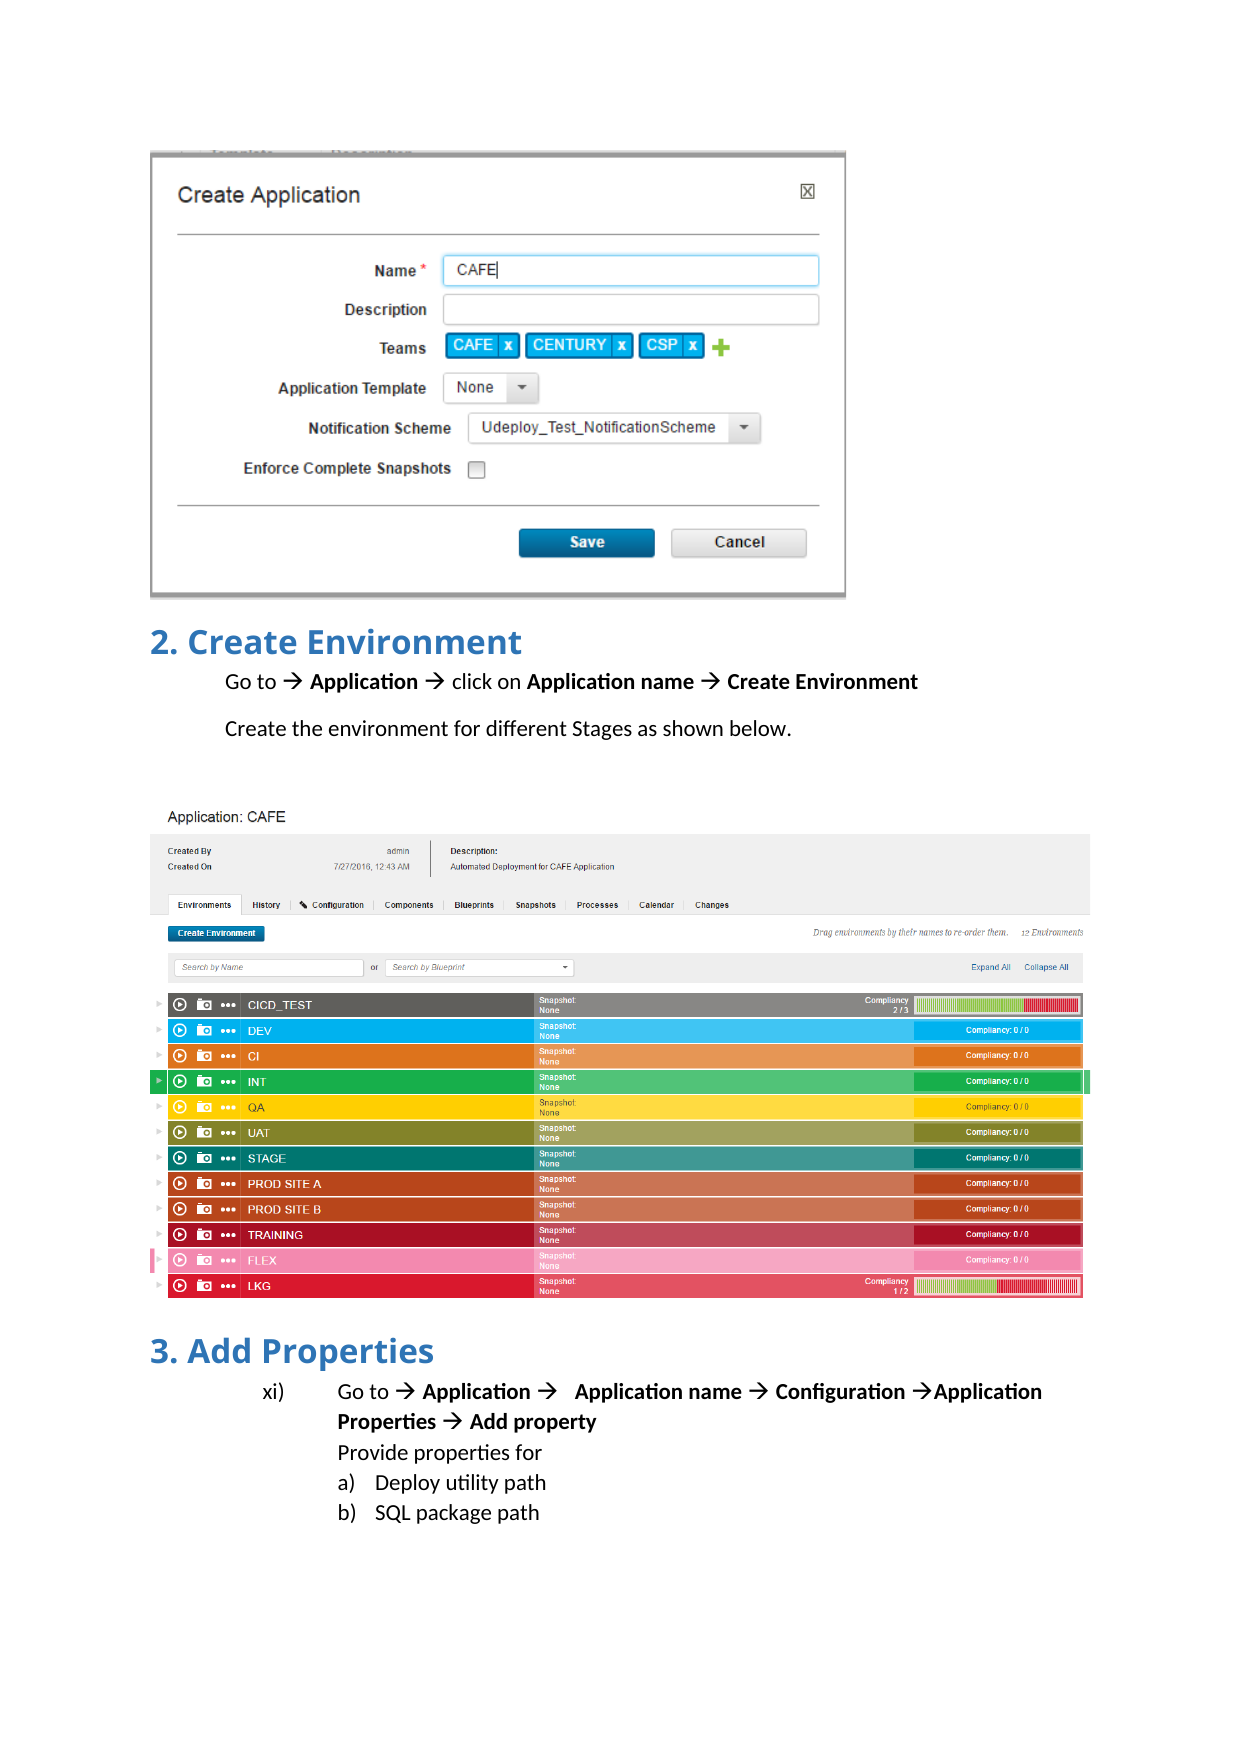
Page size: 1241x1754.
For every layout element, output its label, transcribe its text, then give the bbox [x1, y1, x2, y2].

list Go to Application Application name Configuration Application Properties Add property [262, 1377, 1090, 1436]
subtitle 3. Add Properties [150, 1328, 1090, 1374]
text Go to Application click on Application name Create Environment [225, 667, 1090, 696]
text Create the environment for different Stages as shown below. [225, 714, 1090, 742]
list SQL package path [337, 1498, 1090, 1526]
list Deploy utility path [337, 1468, 1090, 1496]
subtitle 2. Create Environment [150, 618, 1090, 664]
list Provide properties for [337, 1438, 1090, 1466]
picture [150, 808, 1091, 1310]
picture [150, 150, 847, 600]
